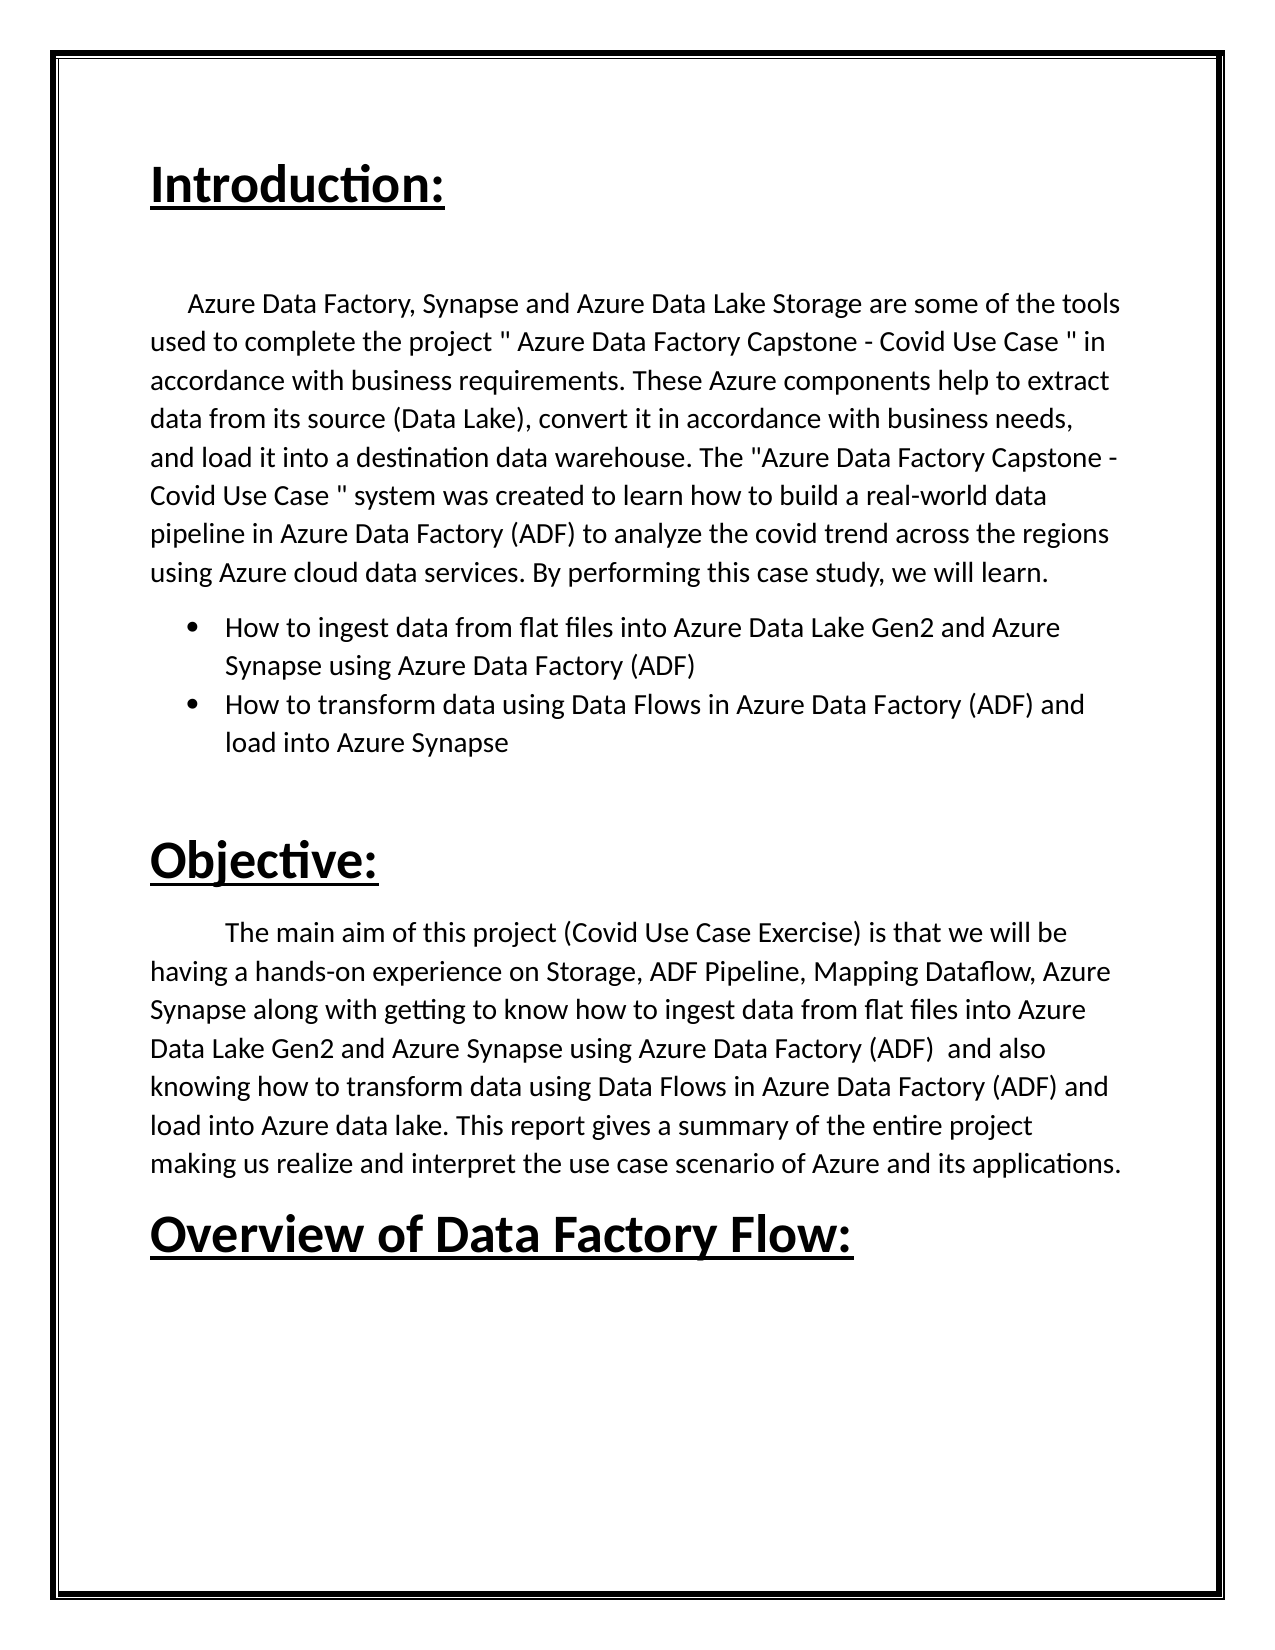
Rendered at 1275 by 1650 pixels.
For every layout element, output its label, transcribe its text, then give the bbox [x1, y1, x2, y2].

text Azure Data Factory, Synapse and Azure Data Lake Storage are some of the tools used to complete the project " Azure Data Factory Capstone - Covid Use Case " in accordance with business requirements. These Azure components help to extract data from its source (Data Lake), convert it in accordance with business needs, and load it into a destination data warehouse. The "Azure Data Factory Capstone - Covid Use Case " system was created to learn how to build a real-world data pipeline in Azure Data Factory (ADF) to analyze the covid trend across the regions using Azure cloud data services. By performing this case study, we will learn. [150, 285, 1125, 589]
list How to transform data using Data Flows in Azure Data Factory (ADF) and load into Azure Synapse [187, 686, 1125, 760]
text Introduction: [150, 150, 1125, 216]
text Objective: [150, 826, 1125, 892]
text The main aim of this project (Covid Use Case Exercise) is that we will be having a hands-on experience on Storage, ADF Pipeline, Mapping Dataflow, Azure Synapse along with getting to know how to ingest data from flat files into Azure Data Lake Gen2 and Azure Synapse using Azure Data Factory (ADF) and also knowing how to transform data using Data Flows in Azure Data Factory (ADF) and load into Azure data lake. This report gives a summary of the entire project making us realize and interpret the use case scenario of Azure and its applications. [150, 914, 1125, 1181]
list How to ingest data from flat files into Azure Data Lake Gen2 and Azure Synapse using Azure Data Factory (ADF) [187, 609, 1125, 683]
text Overview of Data Factory Flow: [150, 1200, 1125, 1266]
